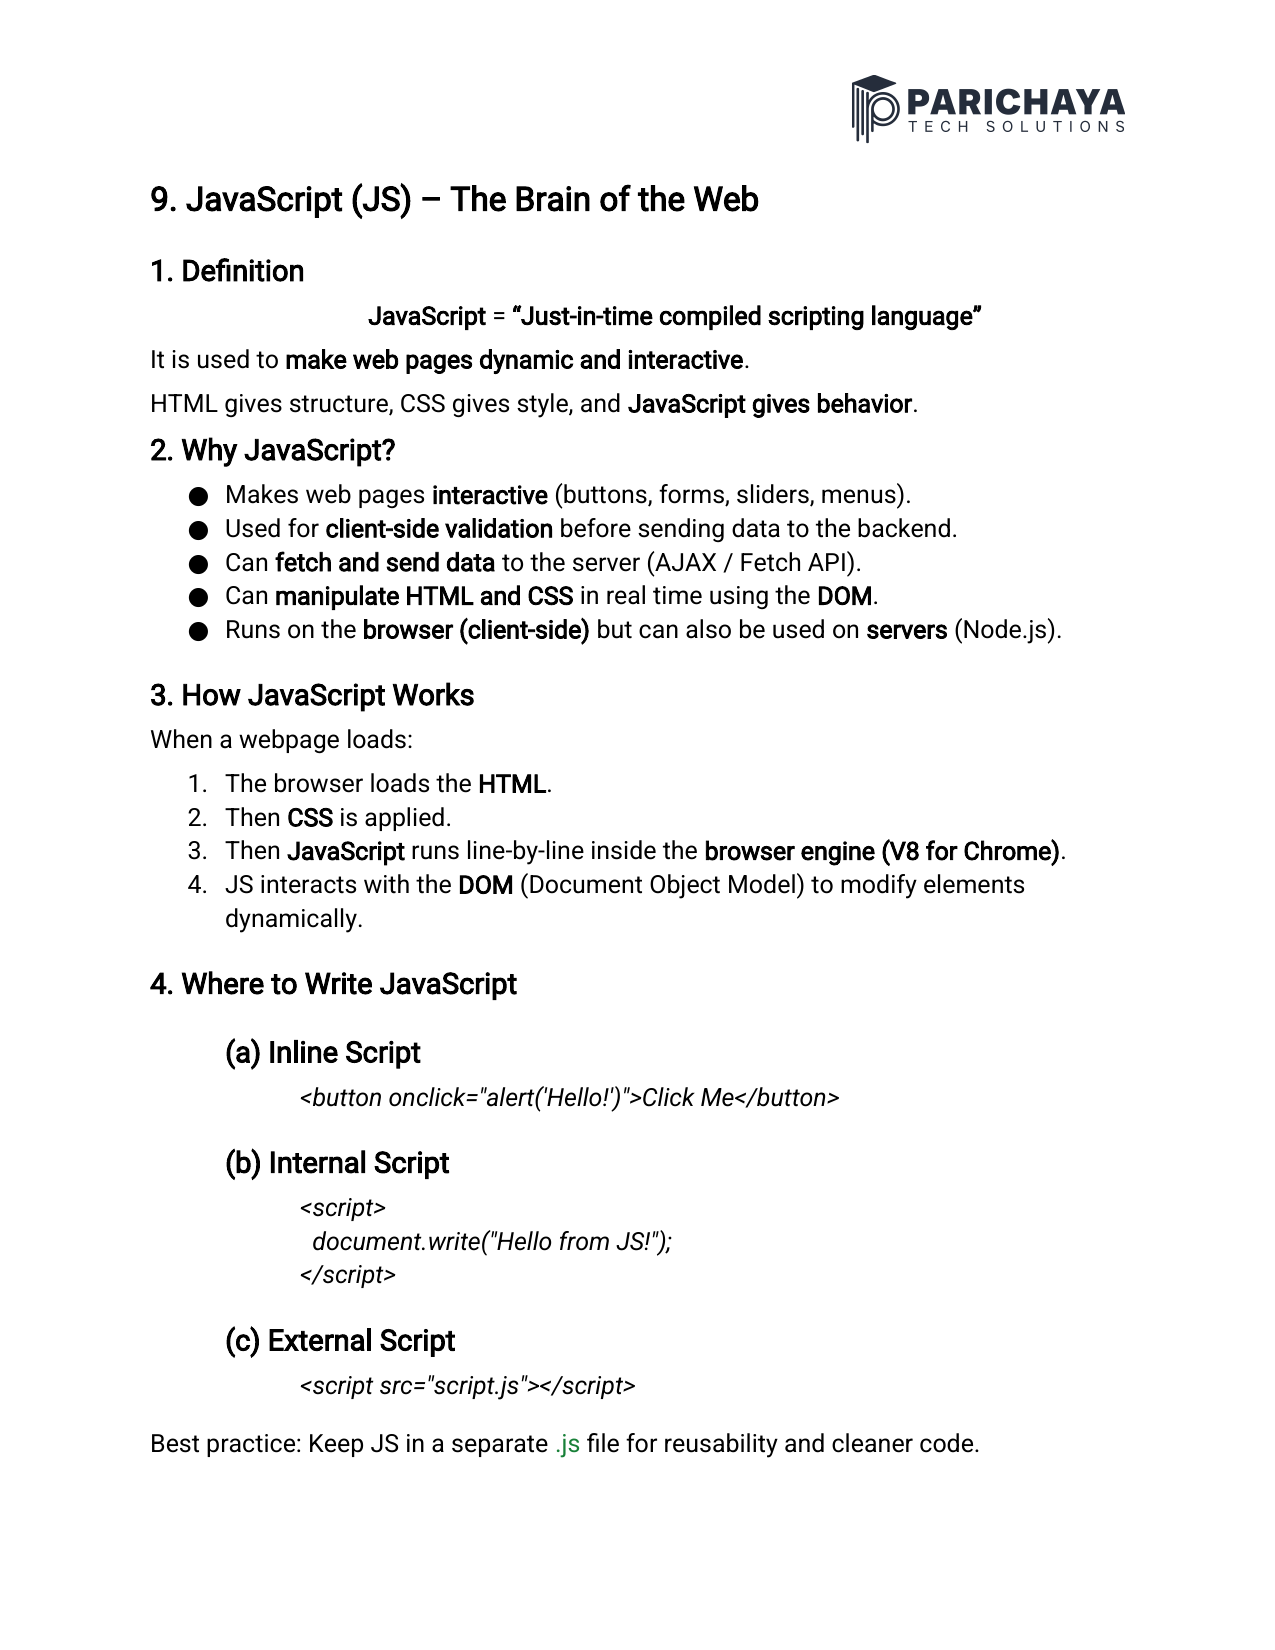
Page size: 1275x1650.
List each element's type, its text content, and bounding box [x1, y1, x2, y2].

subtitle 9. JavaScript (JS) – The Brain of the Web [150, 179, 1125, 219]
text 2. Why JavaScript? [150, 433, 1125, 467]
list JS interacts with the DOM (Document Object Model) to modify elements dynamically. [187, 870, 1125, 933]
list Can fetch and send data to the server (AJAX / Fetch API). [187, 548, 1125, 577]
text It is used to make web pages dynamic and interactive. [150, 345, 1125, 374]
text <script> [300, 1193, 1125, 1222]
list Then JavaScript runs line-by-line inside the browser engine (V8 for Chrome). [187, 837, 1125, 866]
list The browser loads the HTML. [187, 769, 1125, 798]
text <button onclick="alert('Hello!')">Click Me</button> [300, 1083, 1125, 1112]
text </script> [300, 1260, 1125, 1290]
text <script src="script.js"></script> [300, 1371, 1125, 1400]
text (c) External Script [225, 1323, 1125, 1357]
list Used for client-side validation before sending data to the backend. [187, 514, 1125, 543]
list Then CSS is applied. [187, 803, 1125, 832]
text 3. How JavaScript Works [150, 678, 1125, 712]
text 4. Where to Write JavaScript [150, 967, 1125, 1001]
text document.write("Hello from JS!"); [300, 1227, 1125, 1256]
text Best practice: Keep JS in a separate .js file for reusability and cleaner code. [150, 1429, 1125, 1459]
text When a webpage loads: [150, 725, 1125, 755]
list Runs on the browser (client-side) but can also be used on servers (Node.js). [187, 615, 1125, 644]
text JavaScript = “Just-in-time compiled scripting language” [150, 301, 1125, 331]
text (a) Inline Script [225, 1035, 1125, 1069]
text 1. Definition [150, 254, 1125, 288]
picture [851, 75, 1125, 144]
list Makes web pages interactive (buttons, forms, sliders, menus). [187, 480, 1125, 510]
list Can manipulate HTML and CSS in real time using the DOM. [187, 581, 1125, 611]
text (b) Internal Script [225, 1146, 1125, 1180]
text HTML gives structure, CSS gives style, and JavaScript gives behavior. [150, 389, 1125, 418]
